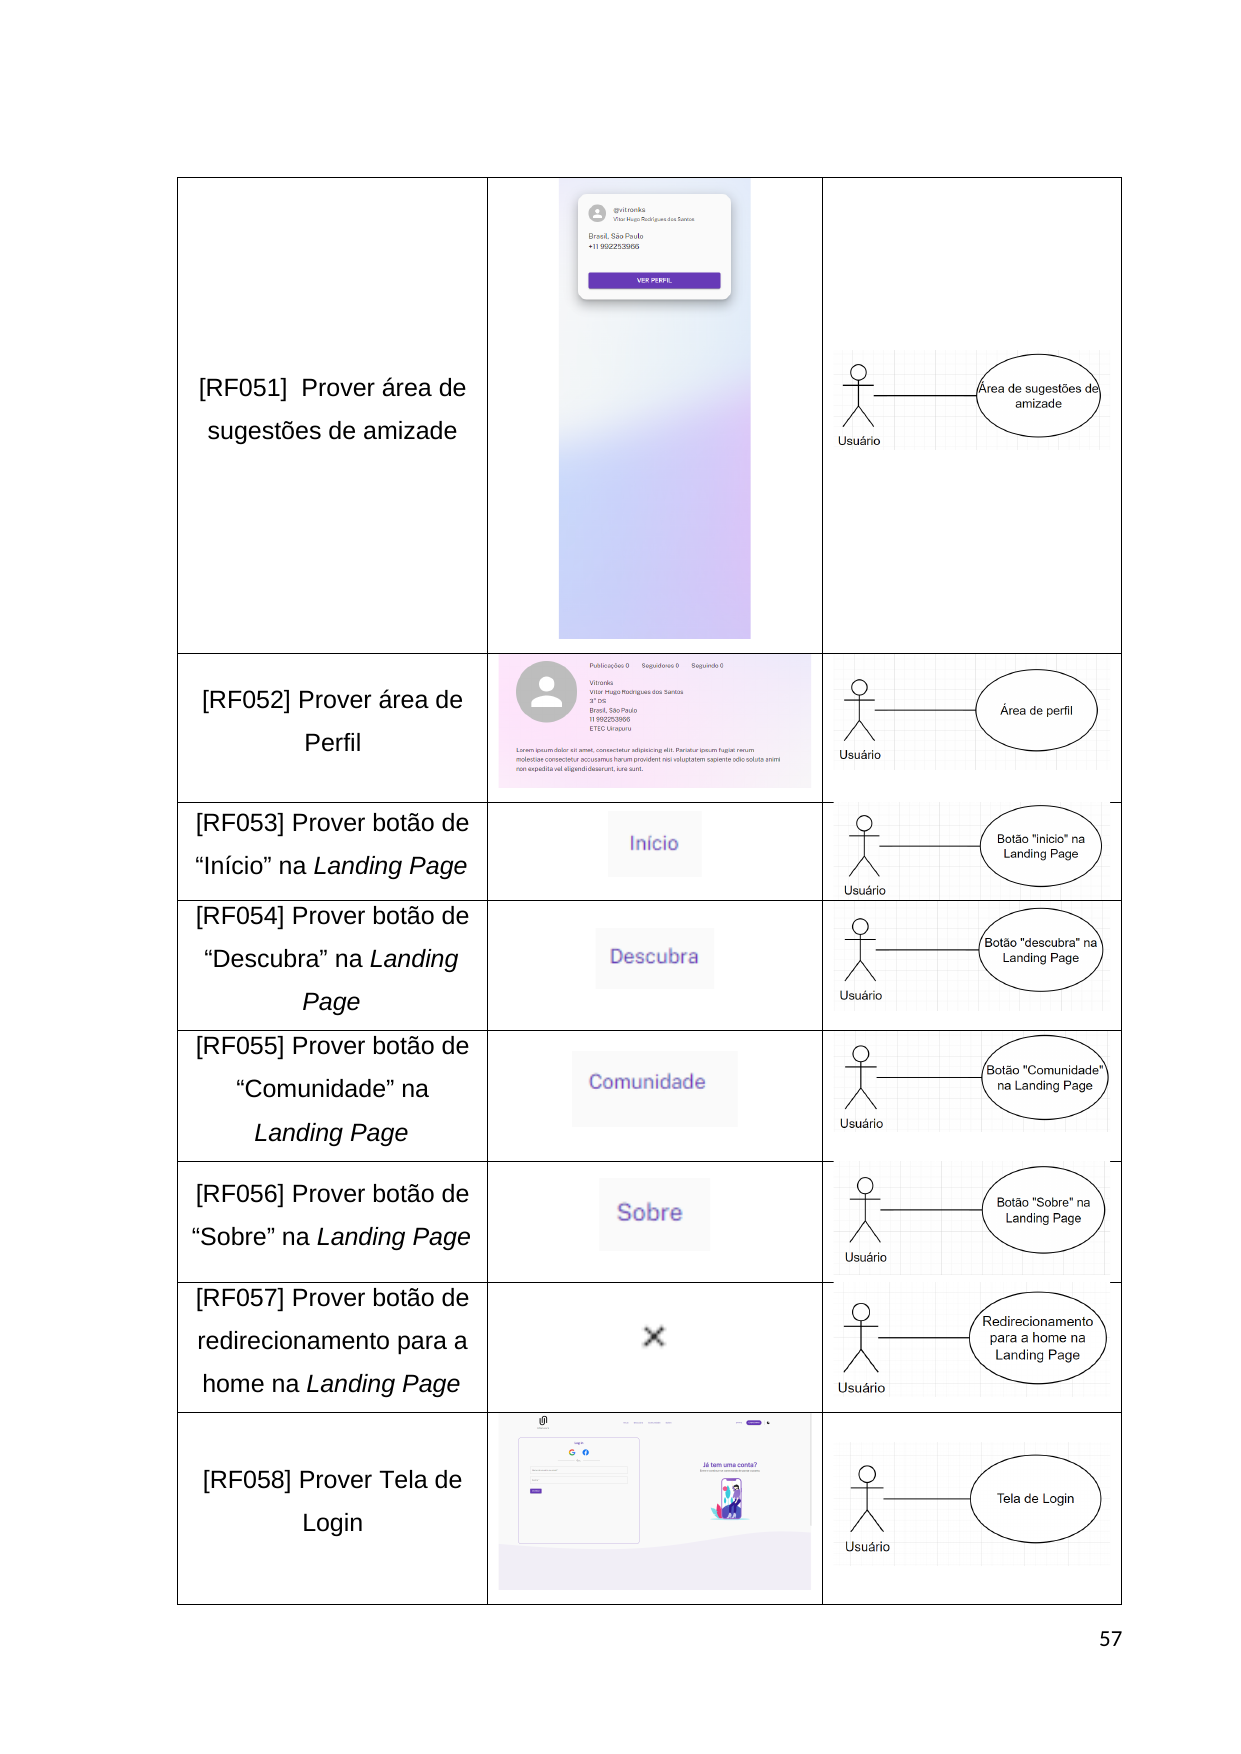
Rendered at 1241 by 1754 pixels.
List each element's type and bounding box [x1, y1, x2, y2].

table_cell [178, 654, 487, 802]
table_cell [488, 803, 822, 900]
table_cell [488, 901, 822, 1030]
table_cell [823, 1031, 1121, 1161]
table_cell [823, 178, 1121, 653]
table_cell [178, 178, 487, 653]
picture [572, 1051, 738, 1127]
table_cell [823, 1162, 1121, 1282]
picture [833, 1031, 1111, 1132]
picture [599, 1178, 711, 1251]
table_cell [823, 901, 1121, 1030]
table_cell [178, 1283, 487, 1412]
picture [833, 350, 1111, 450]
picture [498, 654, 812, 788]
picture [833, 1282, 1111, 1397]
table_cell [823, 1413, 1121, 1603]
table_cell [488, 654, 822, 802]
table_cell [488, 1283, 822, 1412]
picture [833, 654, 1111, 770]
picture [498, 1413, 812, 1590]
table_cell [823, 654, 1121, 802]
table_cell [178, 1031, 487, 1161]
picture [833, 1161, 1111, 1275]
picture [833, 1442, 1111, 1566]
picture [628, 1311, 682, 1370]
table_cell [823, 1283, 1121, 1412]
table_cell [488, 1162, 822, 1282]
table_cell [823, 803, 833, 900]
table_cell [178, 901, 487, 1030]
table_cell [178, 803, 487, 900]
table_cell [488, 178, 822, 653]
picture [608, 811, 702, 877]
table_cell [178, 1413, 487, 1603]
picture [833, 901, 1111, 1011]
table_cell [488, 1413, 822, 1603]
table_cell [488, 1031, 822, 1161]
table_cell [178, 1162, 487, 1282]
picture [558, 178, 751, 639]
picture [595, 928, 715, 989]
picture [833, 802, 1111, 900]
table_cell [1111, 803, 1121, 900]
